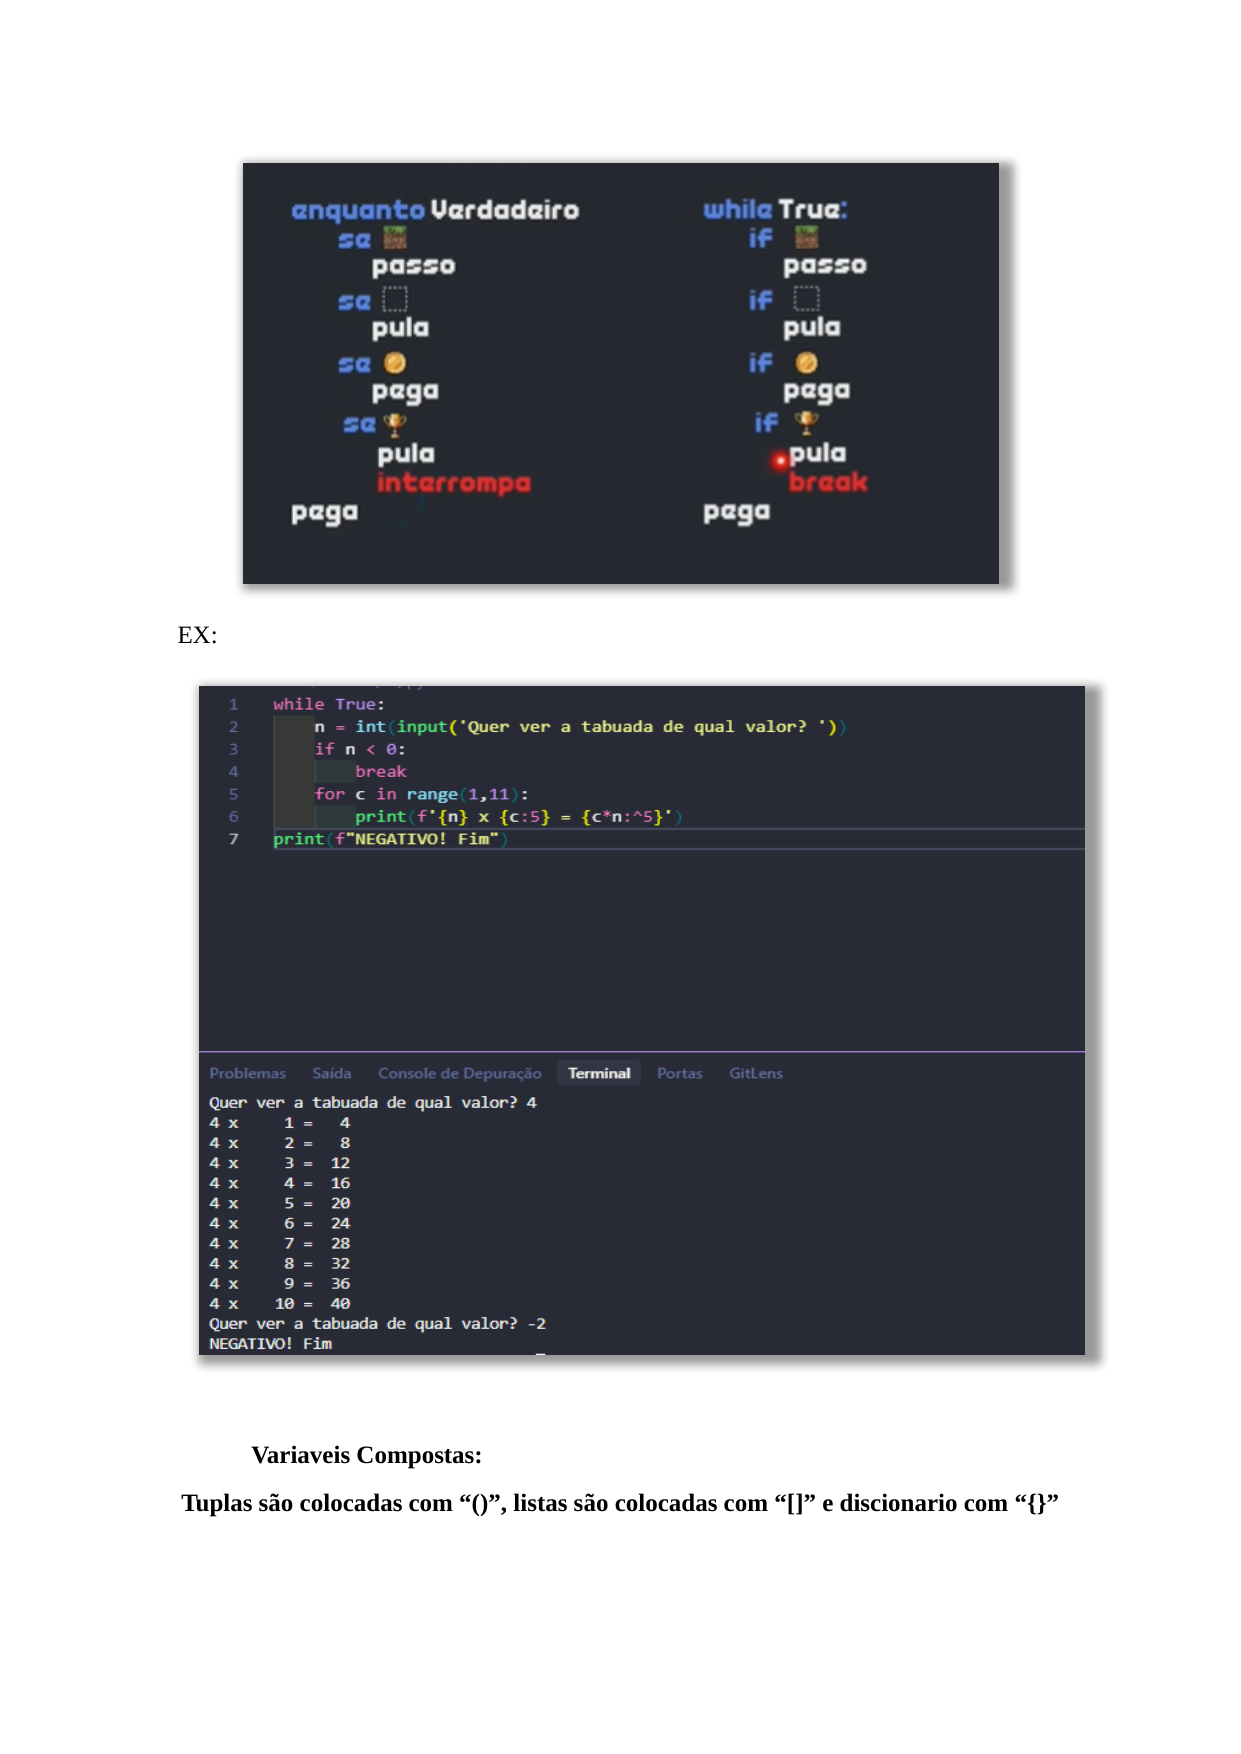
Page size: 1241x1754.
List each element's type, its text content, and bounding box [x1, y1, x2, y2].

picture [199, 686, 1085, 1355]
text Variaveis Compostas: [177, 1440, 1063, 1469]
text Tuplas são colocadas com “()”, listas são colocadas com “[]” e discionario com “{}” [177, 1488, 1063, 1517]
text EX: [177, 620, 1063, 648]
picture [243, 163, 999, 584]
